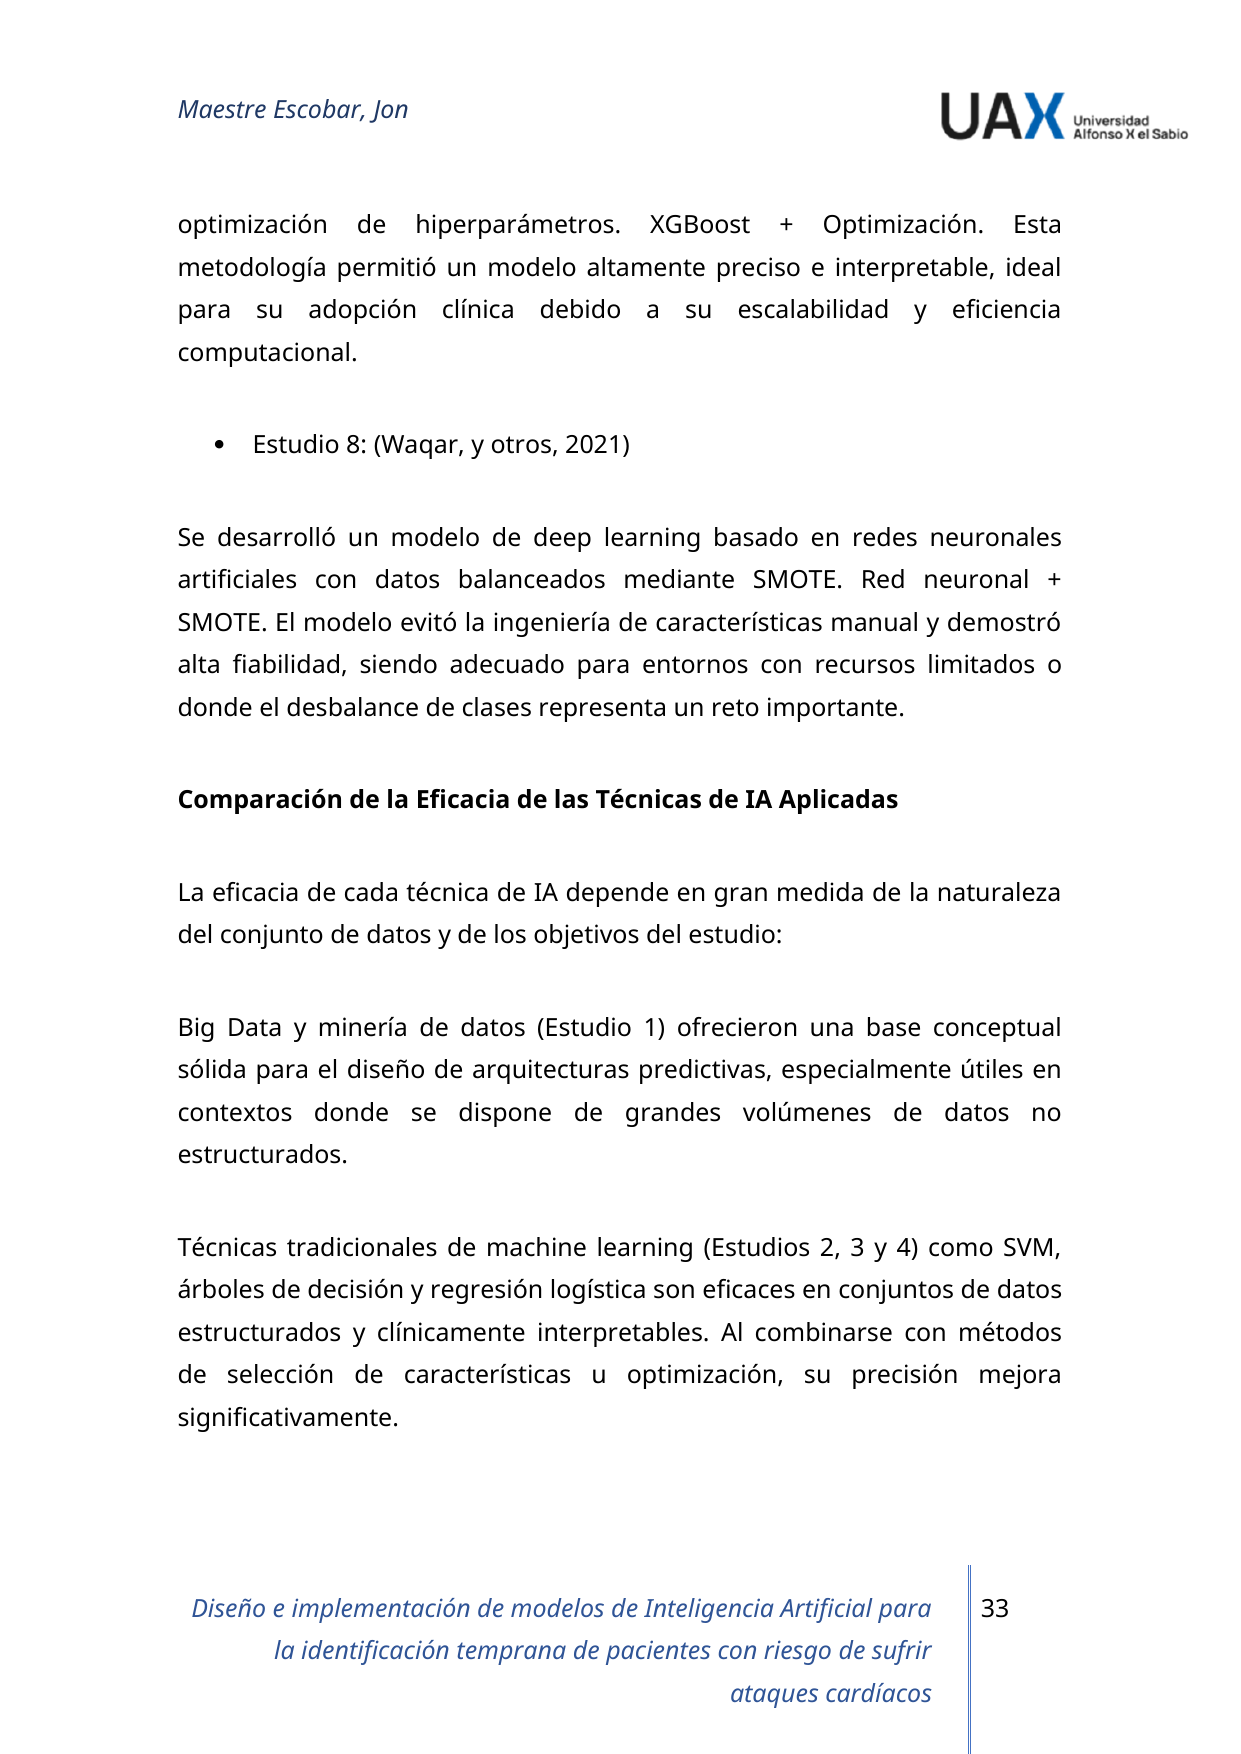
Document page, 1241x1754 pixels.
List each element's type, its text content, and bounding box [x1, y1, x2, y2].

text Técnicas tradicionales de machine learning (Estudios 2, 3 y 4) como SVM, árboles de decisión y regresión logística son eficaces en conjuntos de datos estructurados y clínicamente interpretables. Al combinarse con métodos de selección de características u optimización, su precisión mejora significativamente. [177, 1229, 1063, 1433]
text Big Data y minería de datos (Estudio 1) ofrecieron una base conceptual sólida para el diseño de arquitecturas predictivas, especialmente útiles en contextos donde se dispone de grandes volúmenes de datos no estructurados. [177, 1009, 1063, 1171]
picture [940, 89, 1192, 144]
text Comparación de la Eficacia de las Técnicas de IA Aplicadas [177, 782, 1063, 816]
list Estudio 8: [215, 427, 1063, 461]
text Se desarrolló un modelo de deep learning basado en redes neuronales artificiales con datos balanceados mediante SMOTE. Red neuronal + SMOTE. El modelo evitó la ingeniería de características manual y demostró alta fiabilidad, siendo adecuado para entornos con recursos limitados o donde el desbalance de clases representa un reto importante. [177, 519, 1063, 723]
text La eficacia de cada técnica de IA depende en gran medida de la naturaleza del conjunto de datos y de los objetivos del estudio: [177, 874, 1063, 951]
